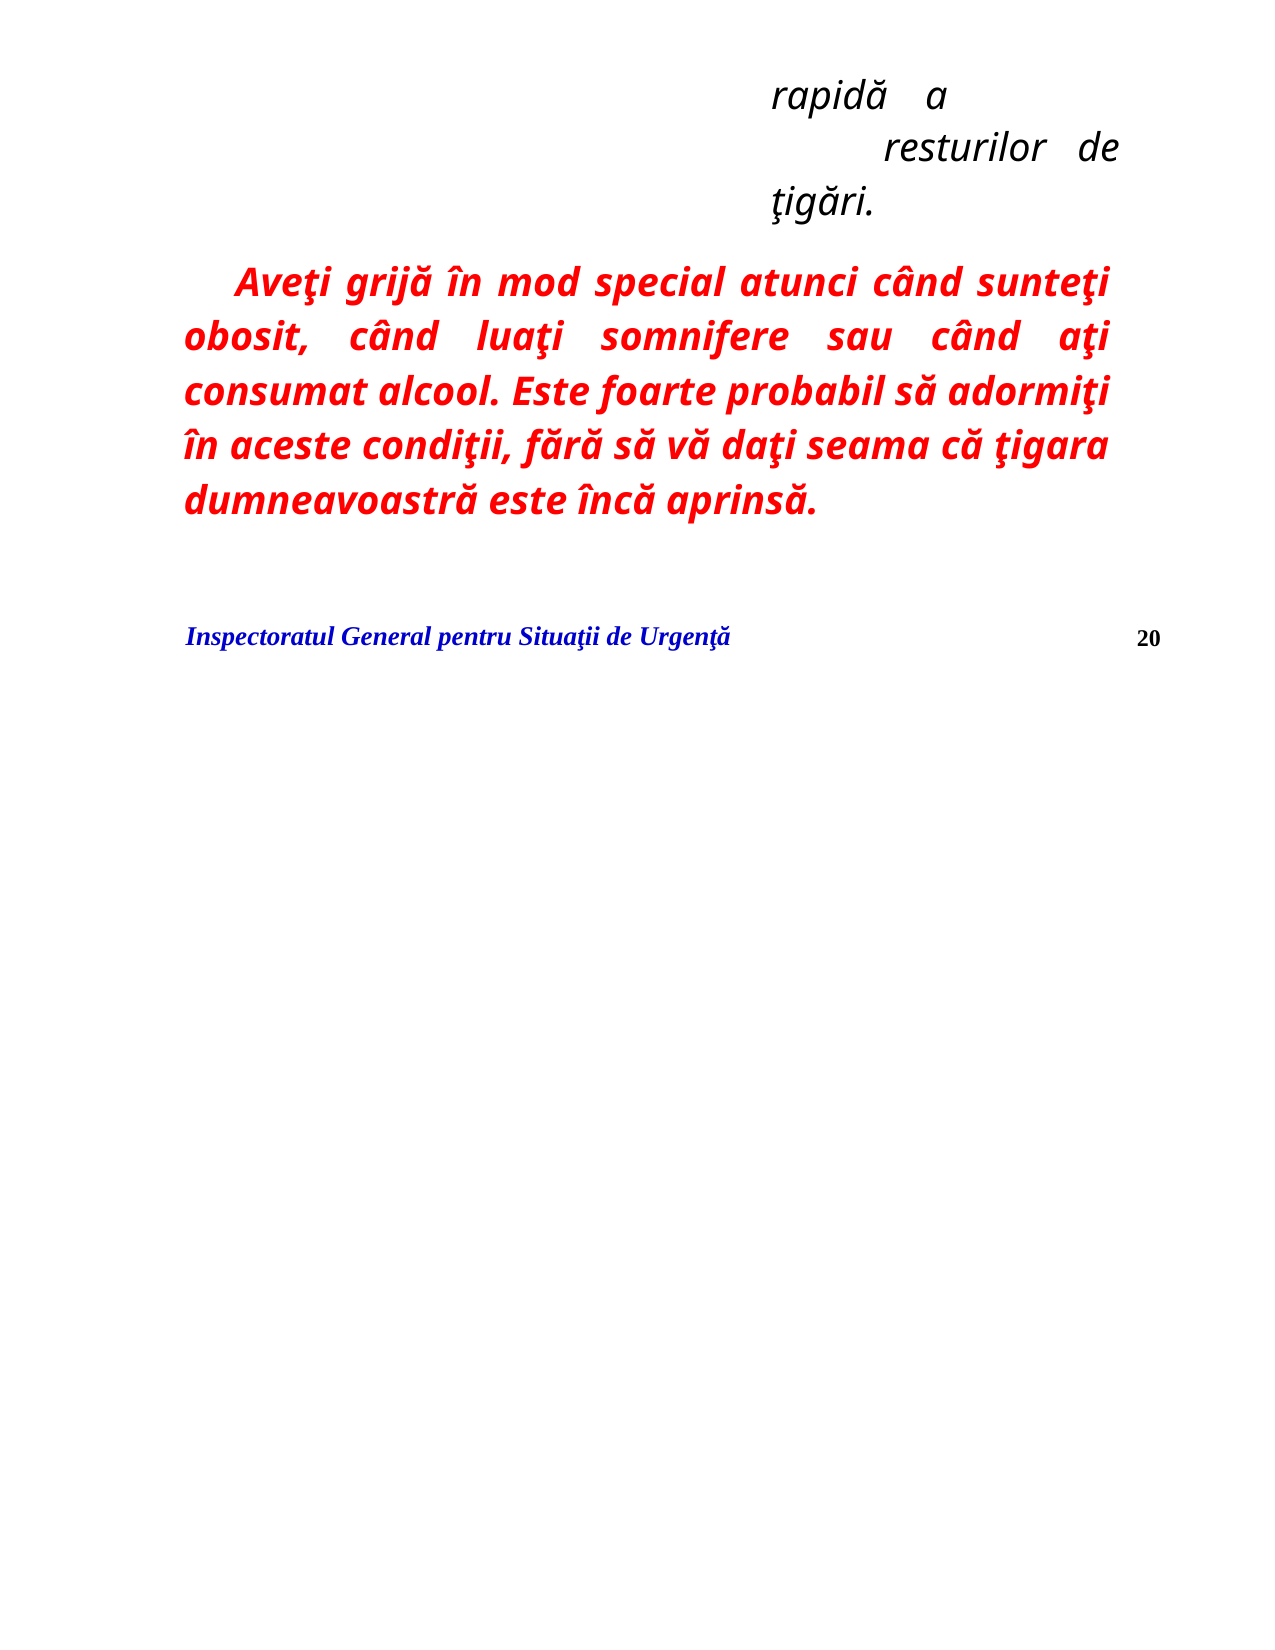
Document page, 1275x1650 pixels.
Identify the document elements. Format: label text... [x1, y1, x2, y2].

table_header Inspectoratul General pentru Situaţii de Urgenţă [185, 615, 953, 651]
table_header 20 [953, 615, 1160, 651]
text Aveţi grijă în mod special atunci când sunteţi obosit, când luaţi somnifere sau când aţi consumat alcool. Este foarte probabil să adormiţi în aceste condiţii, fără să vă daţi seama că ţigara dumneavoastră este încă aprinsă. [183, 254, 1110, 526]
text ţigări. [771, 173, 1125, 226]
text rapidă a resturilor de [771, 66, 1125, 173]
